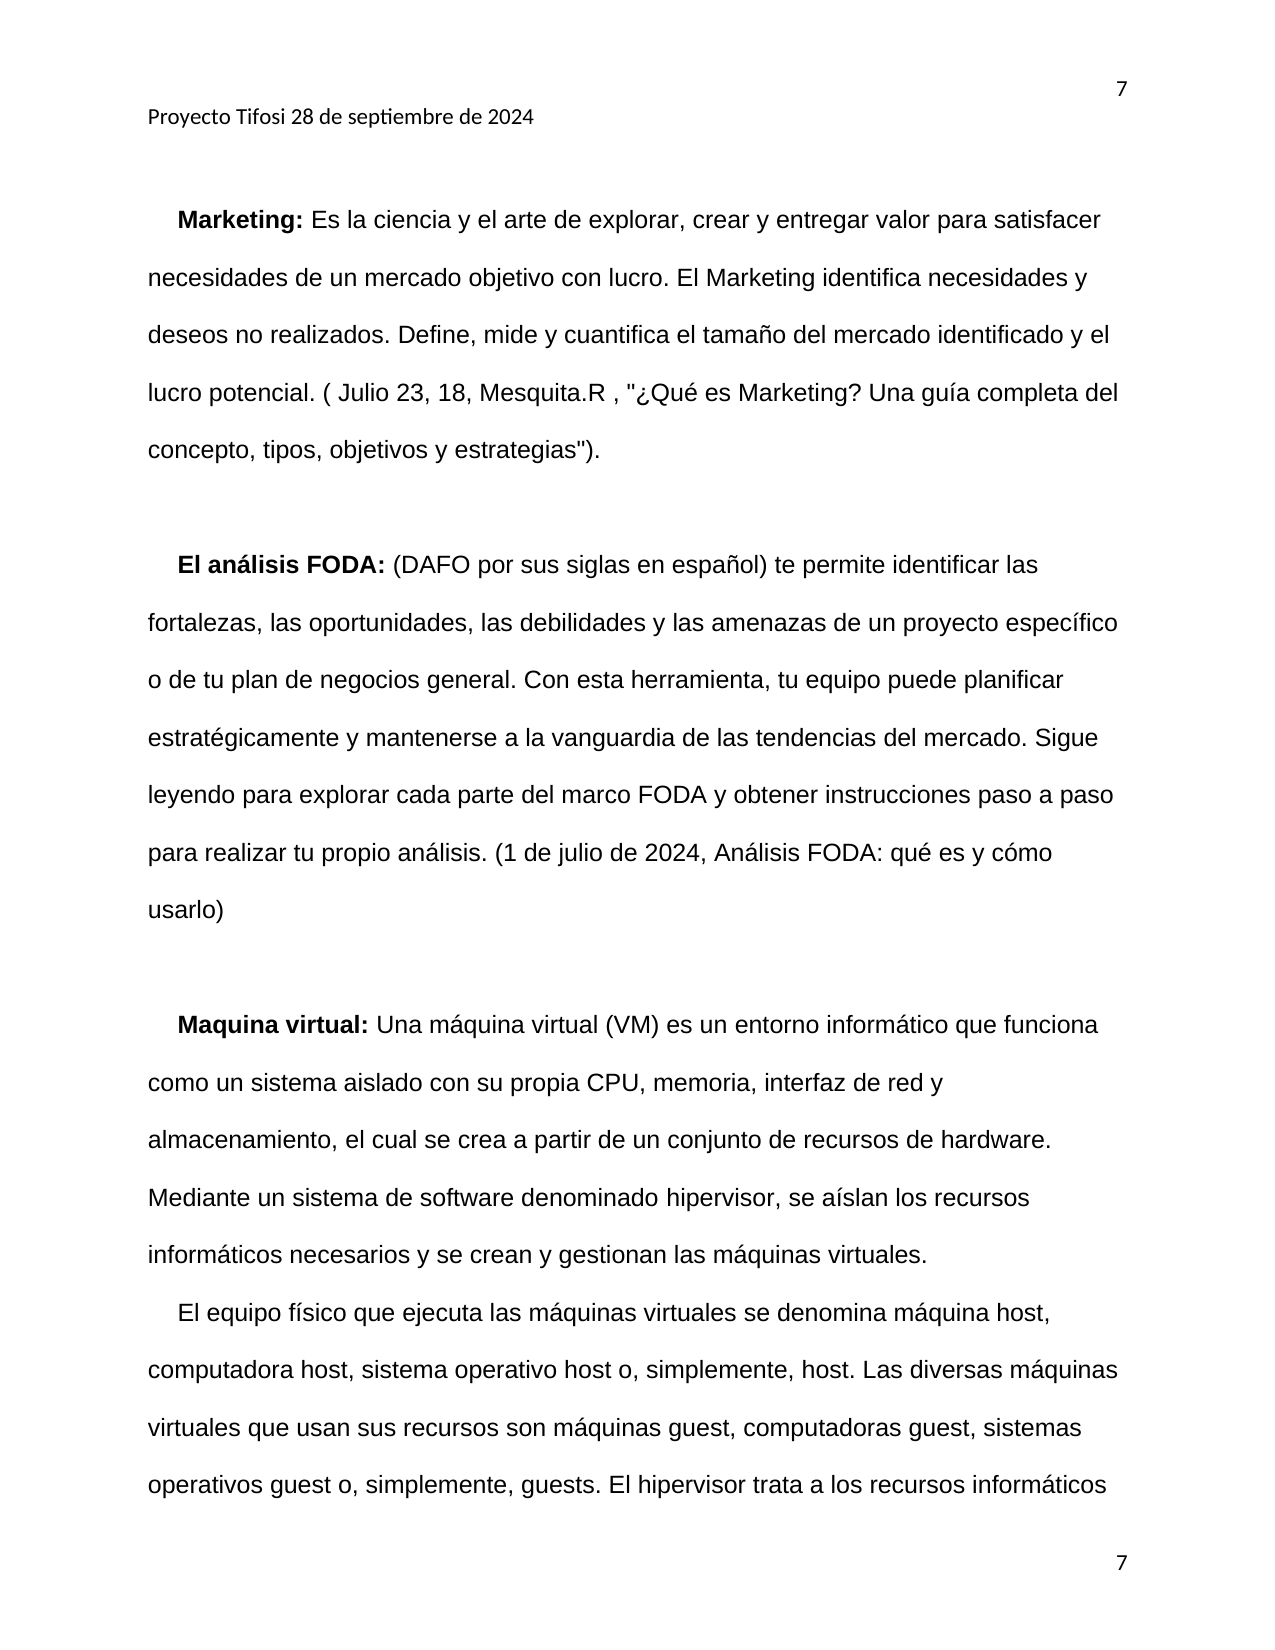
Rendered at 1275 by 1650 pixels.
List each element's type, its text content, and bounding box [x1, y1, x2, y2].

text Marketing: Es la ciencia y el arte de explorar, crear y entregar valor para satisfacer necesidades de un mercado objetivo con lucro. El Marketing identifica necesidades y deseos no realizados. Define, mide y cuantifica el tamaño del mercado identificado y el lucro potencial. ( Julio 23, 18, Mesquita.R , "¿Qué es Marketing? Una guía completa del concepto, tipos, objetivos y estrategias"). [148, 205, 1127, 464]
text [148, 1298, 1127, 1499]
text Maquina virtual: Una máquina virtual (VM) es un entorno informático que funciona como un sistema aislado con su propia CPU, memoria, interfaz de red y almacenamiento, el cual se crea a partir de un conjunto de recursos de hardware. Mediante un sistema de software denominado hipervisor, se aíslan los recursos informáticos necesarios y se crean y gestionan las máquinas virtuales. [148, 1010, 1127, 1269]
text El análisis FODA: (DAFO por sus siglas en español) te permite identificar las fortalezas, las oportunidades, las debilidades y las amenazas de un proyecto específico o de tu plan de negocios general. Con esta herramienta, tu equipo puede planificar estratégicamente y mantenerse a la vanguardia de las tendencias del mercado. Sigue leyendo para explorar cada parte del marco FODA y obtener instrucciones paso a paso para realizar tu propio análisis. (1 de julio de 2024, Análisis FODA: qué es y cómo usarlo) [148, 550, 1127, 924]
